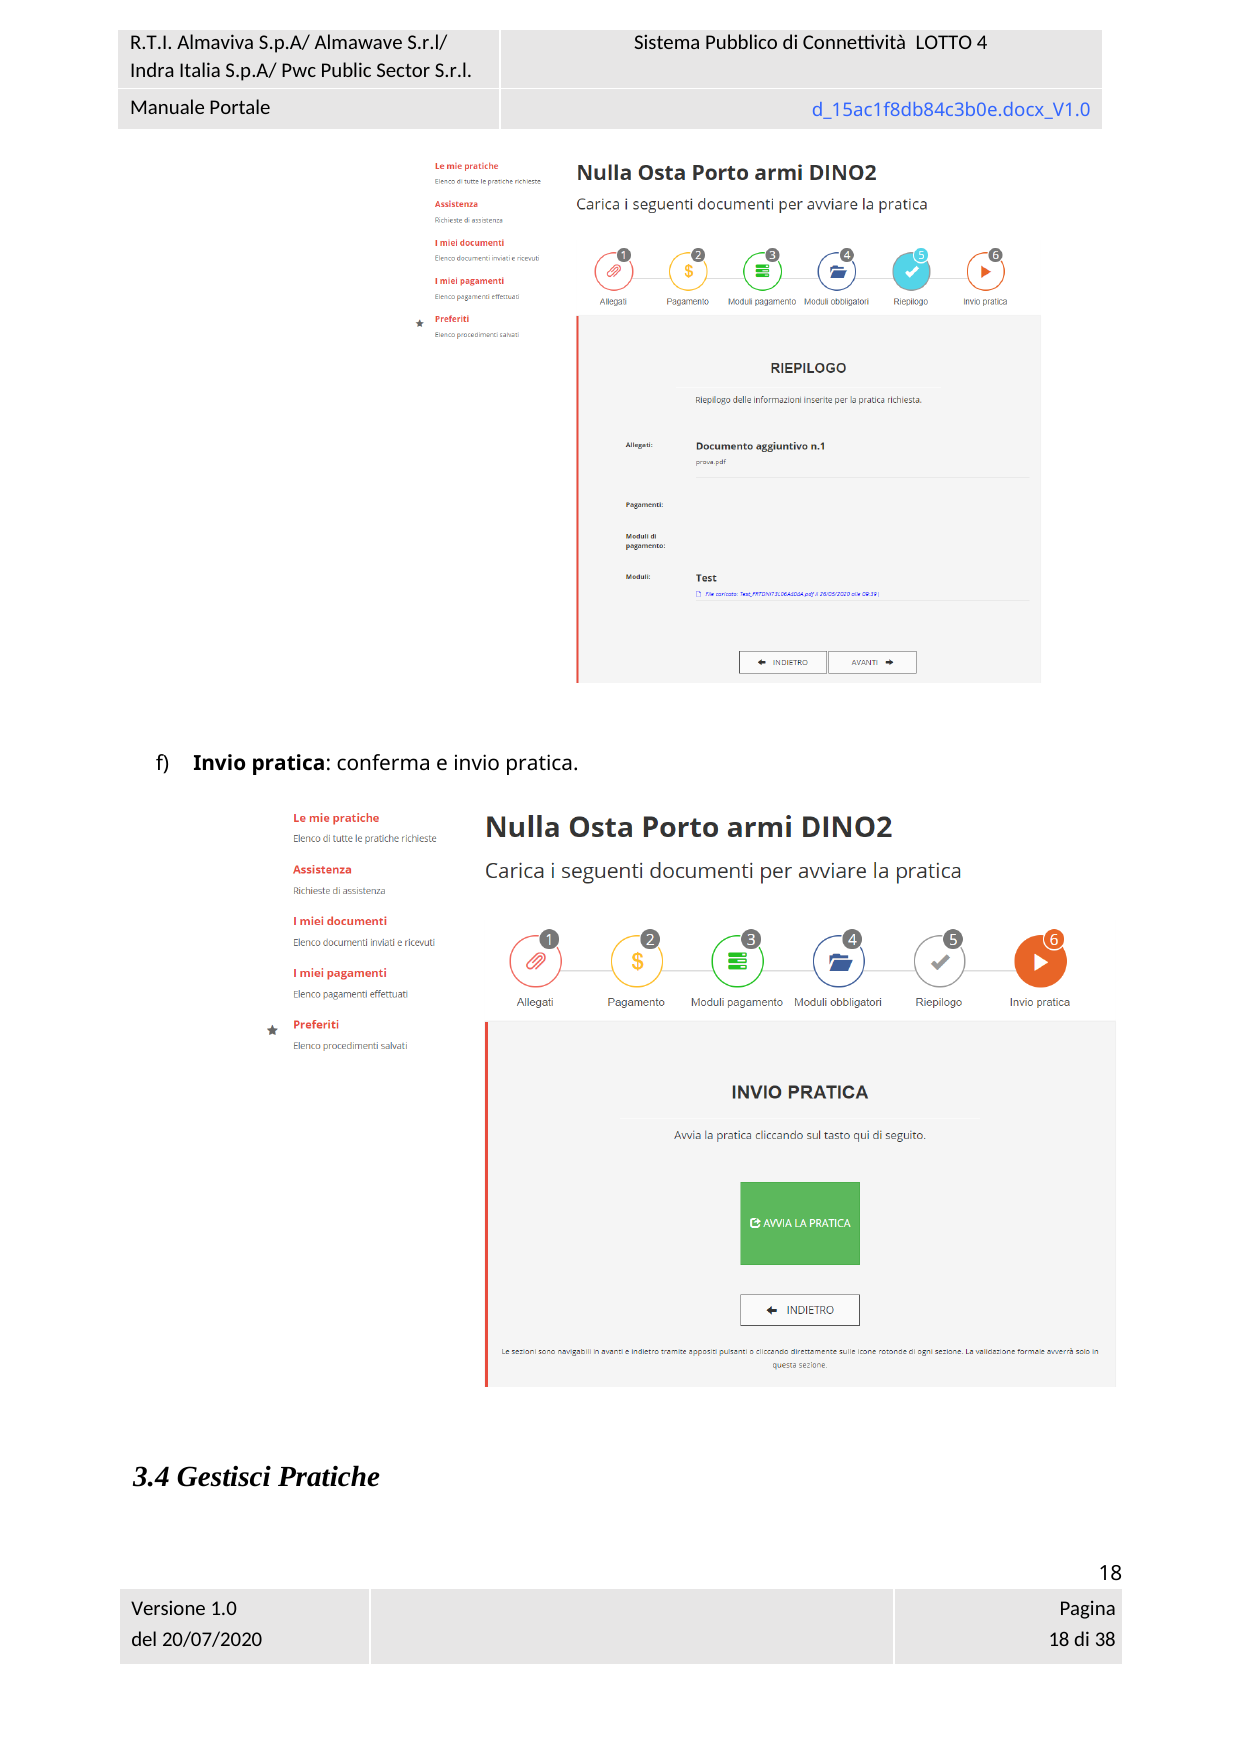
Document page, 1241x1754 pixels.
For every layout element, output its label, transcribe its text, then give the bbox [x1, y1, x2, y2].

picture [193, 809, 1219, 1387]
list Invio pratica: conferma e invio pratica. [156, 748, 1122, 777]
subtitle Gestisci Pratiche [133, 1459, 1122, 1493]
picture [268, 157, 1201, 683]
